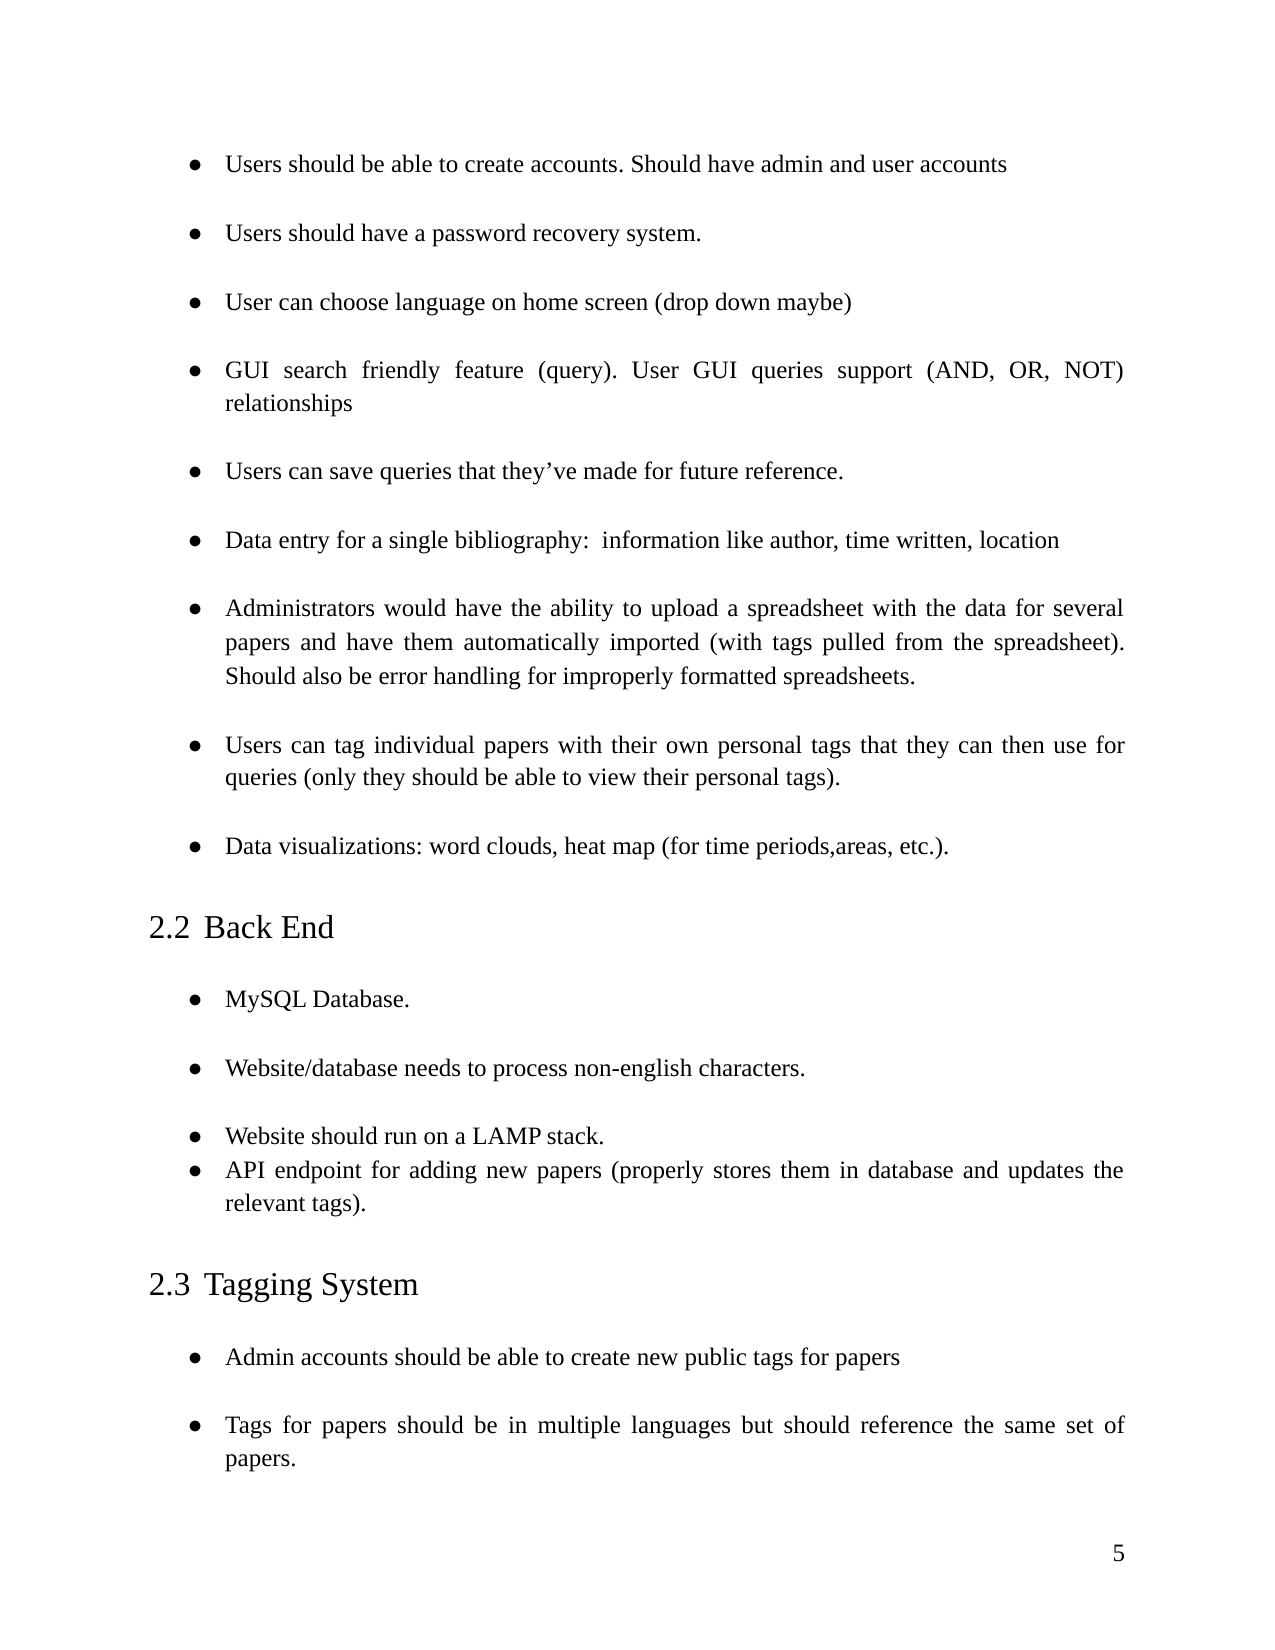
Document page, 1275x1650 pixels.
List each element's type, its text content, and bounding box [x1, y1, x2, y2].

list Users can save queries that they’ve made for future reference. [187, 456, 1125, 485]
list Website/database needs to process non-english characters. [187, 1053, 1125, 1082]
list Users should be able to create accounts. Should have admin and user accounts [187, 149, 1125, 178]
list Data visualizations: word clouds, heat map (for time periods,areas, etc.). [187, 831, 1125, 860]
list Tags for papers should be in multiple languages but should reference the same set of papers. [187, 1410, 1125, 1472]
list Data entry for a single bibliography: information like author, time written, location [187, 525, 1125, 554]
subtitle Tagging System [148, 1265, 1219, 1303]
subtitle Back End [148, 907, 1219, 946]
list GUI search friendly feature (query). User GUI queries support (AND, OR, NOT) relationships [187, 355, 1125, 417]
list MySQL Database. [187, 984, 1125, 1013]
list Administrators would have the ability to upload a spreadsheet with the data for several papers and have them automatically imported (with tags pulled from the spreadsheet). Should also be error handling for improperly formatted spreadsheets. [187, 593, 1125, 690]
list Users can tag individual papers with their own personal tags that they can then use for queries (only they should be able to view their personal tags). [187, 730, 1125, 791]
list API endpoint for adding new papers (properly stores them in database and updates the relevant tags). [187, 1156, 1125, 1217]
list Website should run on a LAMP stack. [187, 1121, 1125, 1150]
list Users should have a password recovery system. [187, 218, 1125, 247]
list User can choose language on home screen (drop down maybe) [187, 287, 1125, 315]
list Admin accounts should be able to create new public tags for papers [187, 1342, 1125, 1370]
